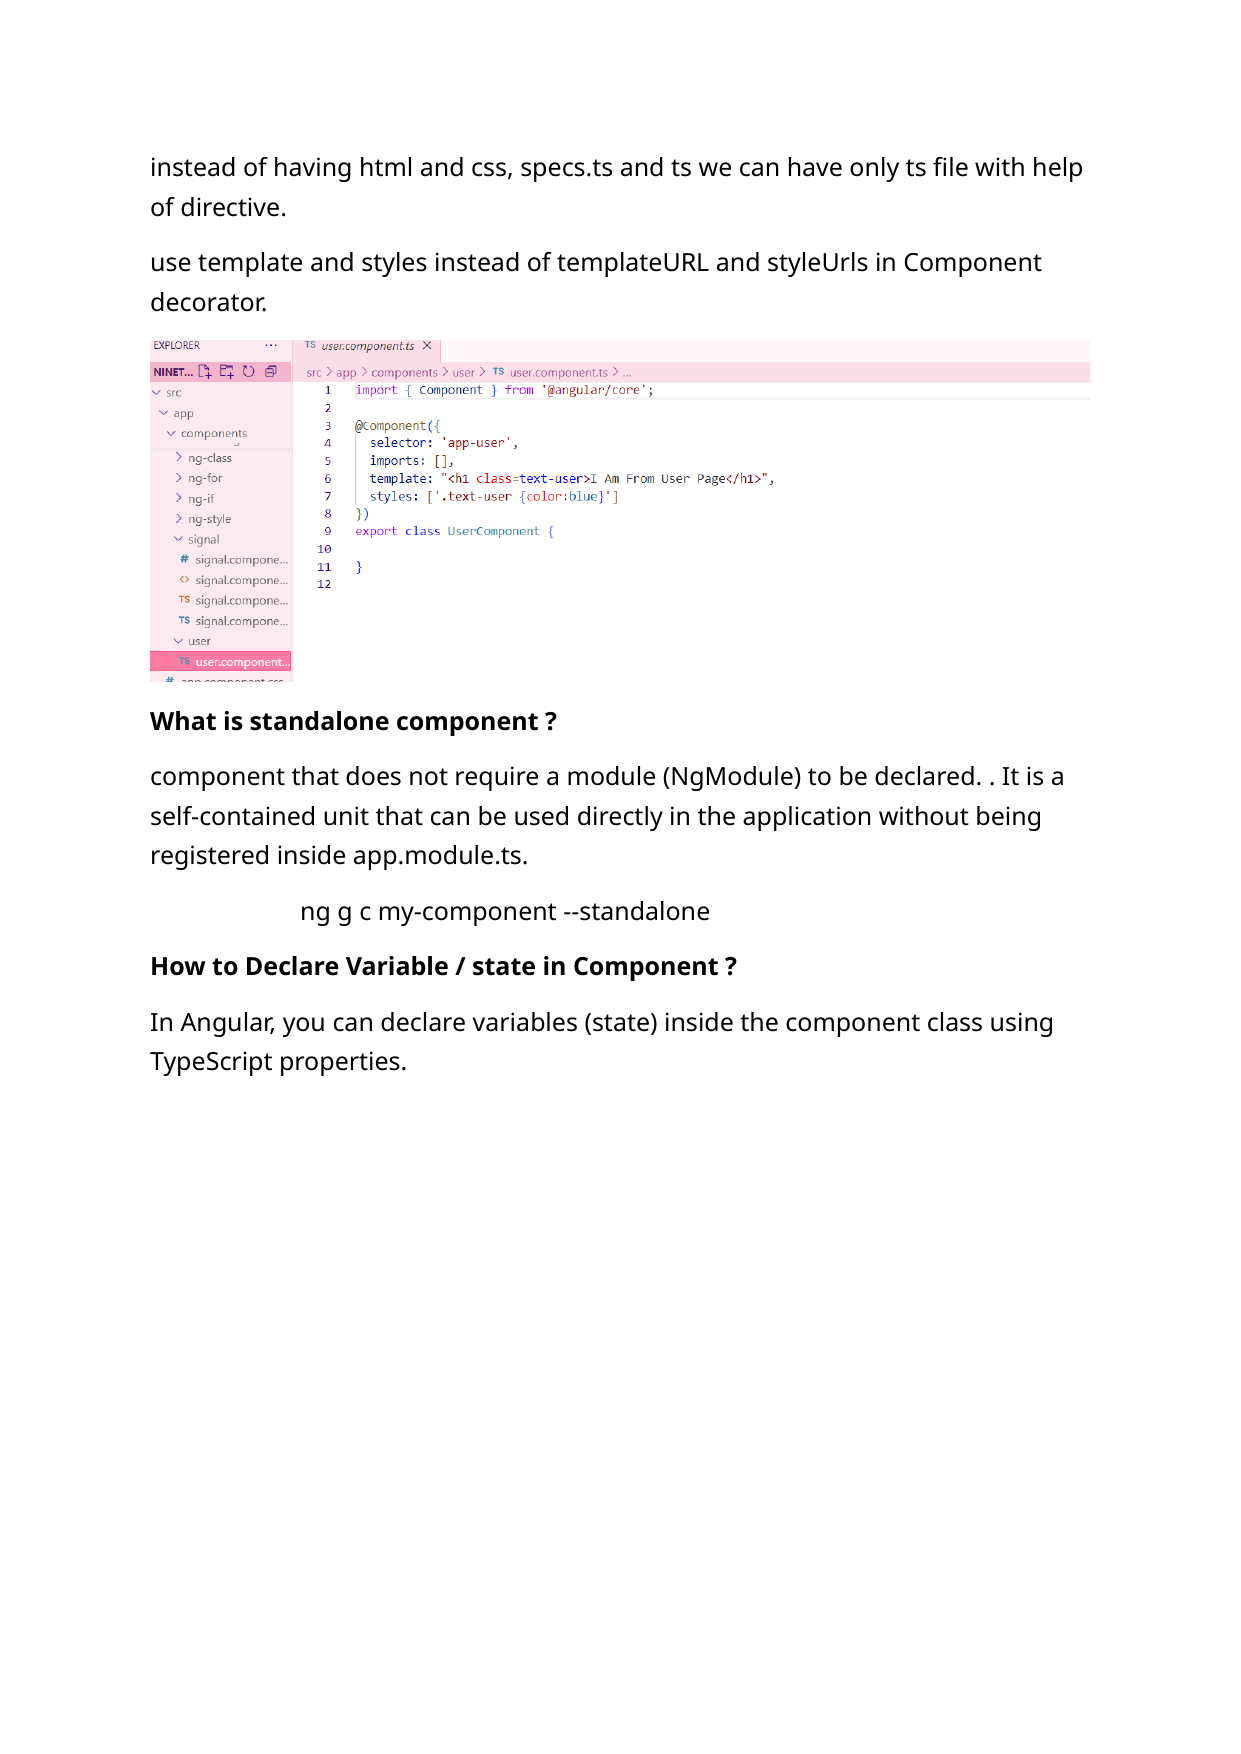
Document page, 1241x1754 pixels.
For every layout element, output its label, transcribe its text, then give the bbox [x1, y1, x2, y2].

text How to Declare Variable / state in Component ? [150, 949, 1090, 983]
text component that does not require a module (NgModule) to be declared. . It is a self-contained unit that can be used directly in the application without being registered inside app.module.ts. [150, 759, 1090, 871]
text What is standalone component ? [150, 703, 1090, 737]
text In Angular, you can declare variables (state) inside the component class using TypeScript properties. [150, 1005, 1090, 1078]
picture [150, 340, 1091, 682]
text use template and styles instead of templateURL and styleUrls in Component decorator. [150, 245, 1090, 318]
text instead of having html and css, specs.ts and ts we can have only ts file with help of directive. [150, 150, 1090, 223]
text ng g c my-component --standalone [150, 893, 1090, 927]
